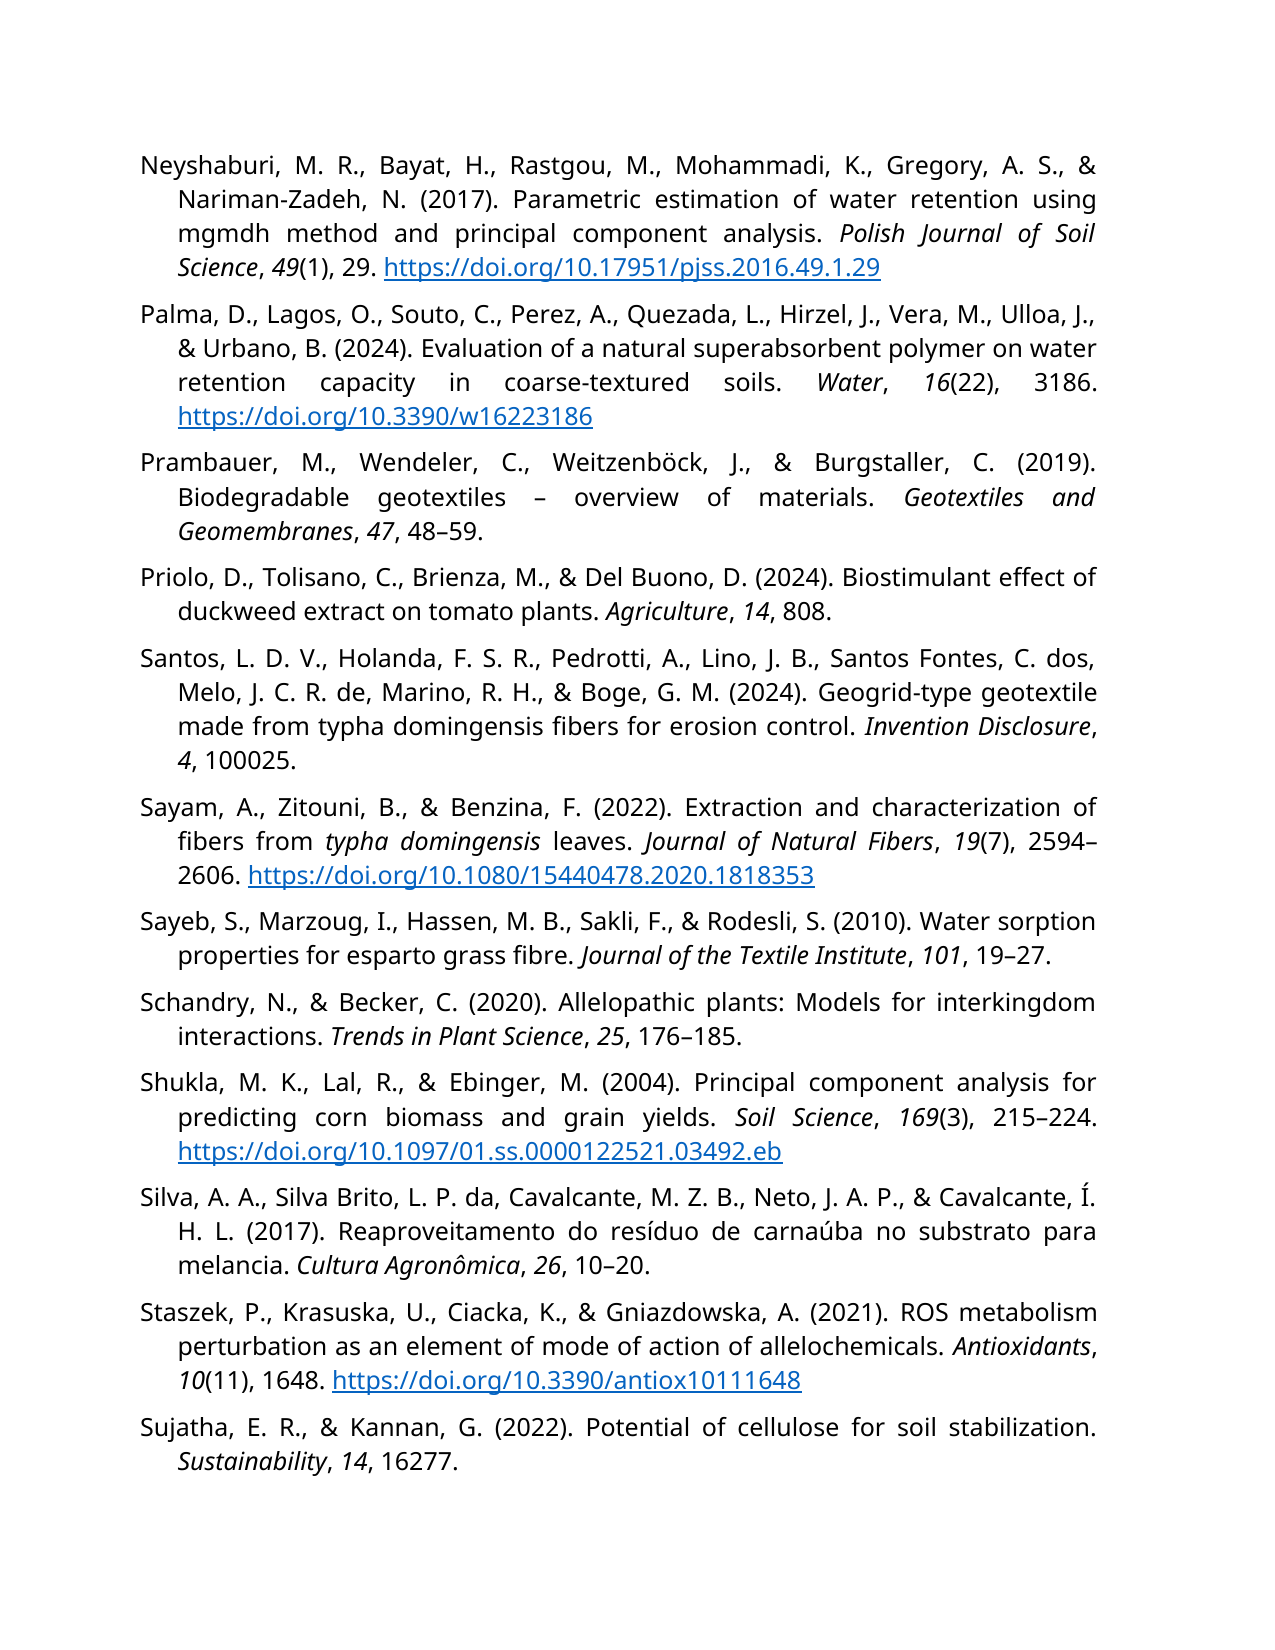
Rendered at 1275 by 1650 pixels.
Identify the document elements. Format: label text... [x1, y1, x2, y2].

text Sujatha, E. R., & Kannan, G. (2022). Potential of cellulose for soil stabilization. Sustainability, 14, 16277. [140, 1409, 1098, 1477]
text Neyshaburi, M. R., Bayat, H., Rastgou, M., Mohammadi, K., Gregory, A. S., & Nariman-Zadeh, N. (2017). Parametric estimation of water retention using mgmdh method and principal component analysis. Polish Journal of Soil Science, 49(1), 29. https://doi.org/10.17951/pjss.2016.49.1.29 [140, 148, 1098, 284]
text Palma, D., Lagos, O., Souto, C., Perez, A., Quezada, L., Hirzel, J., Vera, M., Ulloa, J., & Urbano, B. (2024). Evaluation of a natural superabsorbent polymer on water retention capacity in coarse-textured soils. Water, 16(22), 3186. https://doi.org/10.3390/w16223186 [140, 296, 1098, 433]
text Priolo, D., Tolisano, C., Brienza, M., & Del Buono, D. (2024). Biostimulant effect of duckweed extract on tomato plants. Agriculture, 14, 808. [140, 560, 1098, 628]
text Prambauer, M., Wendeler, C., Weitzenböck, J., & Burgstaller, C. (2019). Biodegradable geotextiles – overview of materials. Geotextiles and Geomembranes, 47, 48–59. [140, 445, 1098, 547]
text Schandry, N., & Becker, C. (2020). Allelopathic plants: Models for interkingdom interactions. Trends in Plant Science, 25, 176–185. [140, 984, 1098, 1053]
text Sayeb, S., Marzoug, I., Hassen, M. B., Sakli, F., & Rodesli, S. (2010). Water sorption properties for esparto grass fibre. Journal of the Textile Institute, 101, 19–27. [140, 904, 1098, 972]
text Staszek, P., Krasuska, U., Ciacka, K., & Gniazdowska, A. (2021). ROS metabolism perturbation as an element of mode of action of allelochemicals. Antioxidants, 10(11), 1648. https://doi.org/10.3390/antiox10111648 [140, 1294, 1098, 1397]
text Shukla, M. K., Lal, R., & Ebinger, M. (2004). Principal component analysis for predicting corn biomass and grain yields. Soil Science, 169(3), 215–224. https://doi.org/10.1097/01.ss.0000122521.03492.eb [140, 1065, 1098, 1167]
text Silva, A. A., Silva Brito, L. P. da, Cavalcante, M. Z. B., Neto, J. A. P., & Cavalcante, Í. H. L. (2017). Reaproveitamento do resíduo de carnaúba no substrato para melancia. Cultura Agronômica, 26, 10–20. [140, 1180, 1098, 1282]
text Sayam, A., Zitouni, B., & Benzina, F. (2022). Extraction and characterization of fibers from typha domingensis leaves. Journal of Natural Fibers, 19(7), 2594–2606. https://doi.org/10.1080/15440478.2020.1818353 [140, 789, 1098, 891]
text Santos, L. D. V., Holanda, F. S. R., Pedrotti, A., Lino, J. B., Santos Fontes, C. dos, Melo, J. C. R. de, Marino, R. H., & Boge, G. M. (2024). Geogrid-type geotextile made from typha domingensis fibers for erosion control. Invention Disclosure, 4, 100025. [140, 640, 1098, 777]
